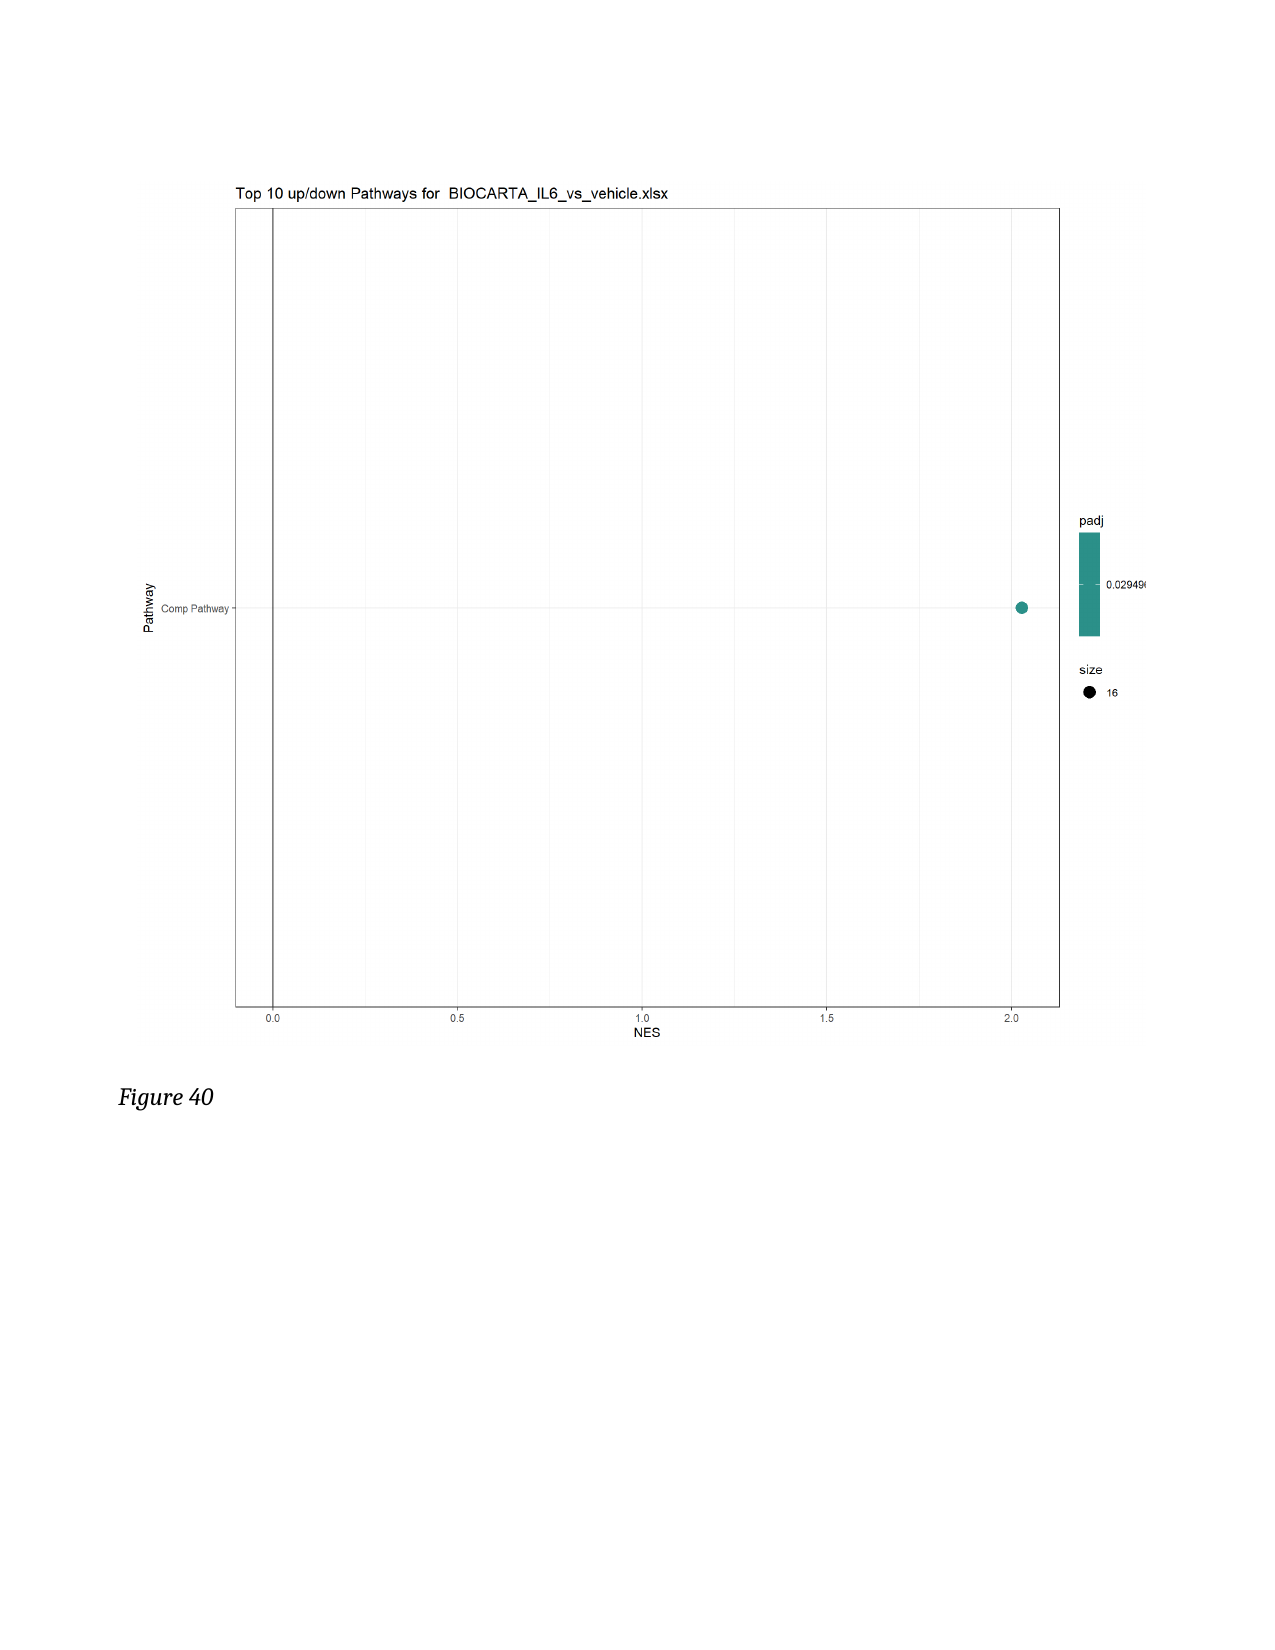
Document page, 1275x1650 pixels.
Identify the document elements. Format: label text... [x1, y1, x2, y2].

picture [137, 181, 1146, 1046]
table_header Figure 40 [107, 177, 1146, 1124]
